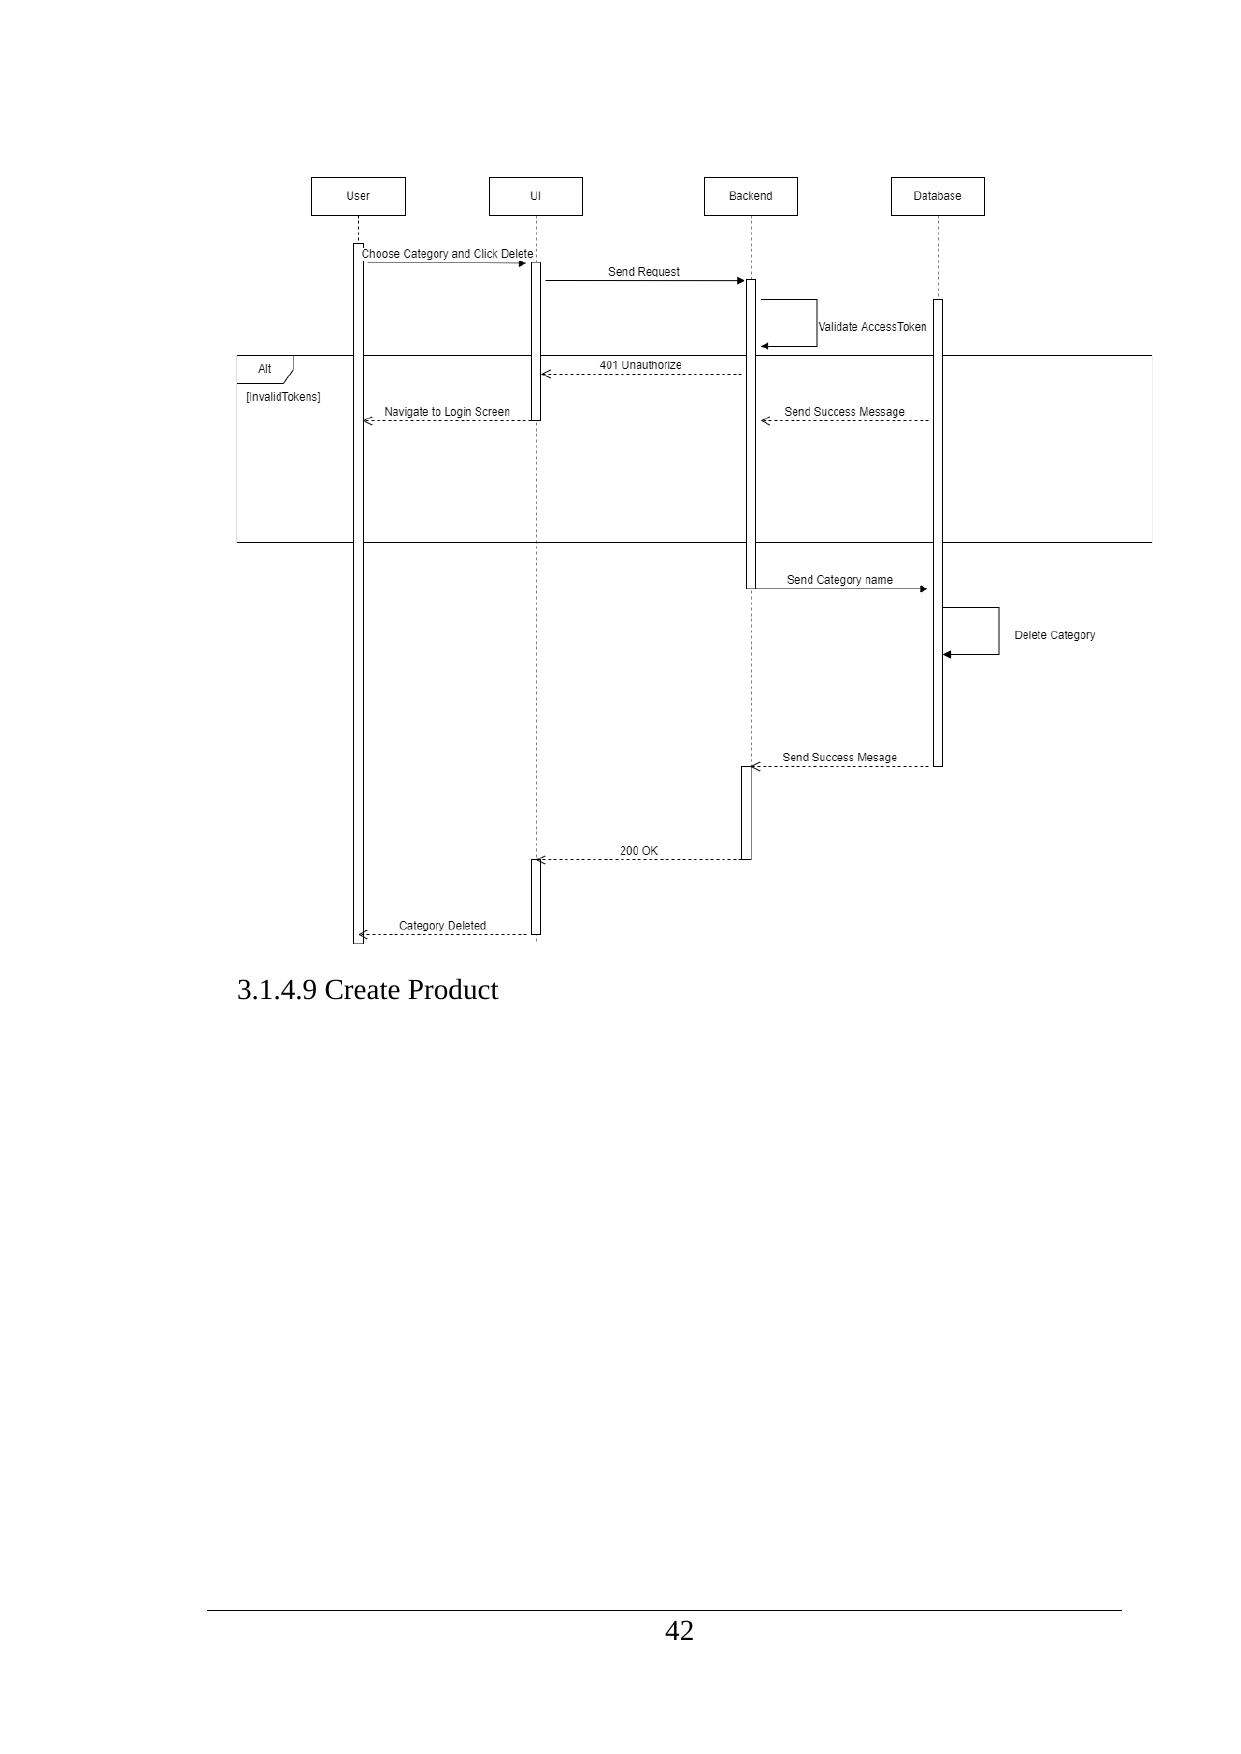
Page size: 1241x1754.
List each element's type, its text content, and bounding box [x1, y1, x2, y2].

text 3.1.4.9 Create Product [207, 972, 1122, 1006]
picture [236, 177, 1153, 944]
